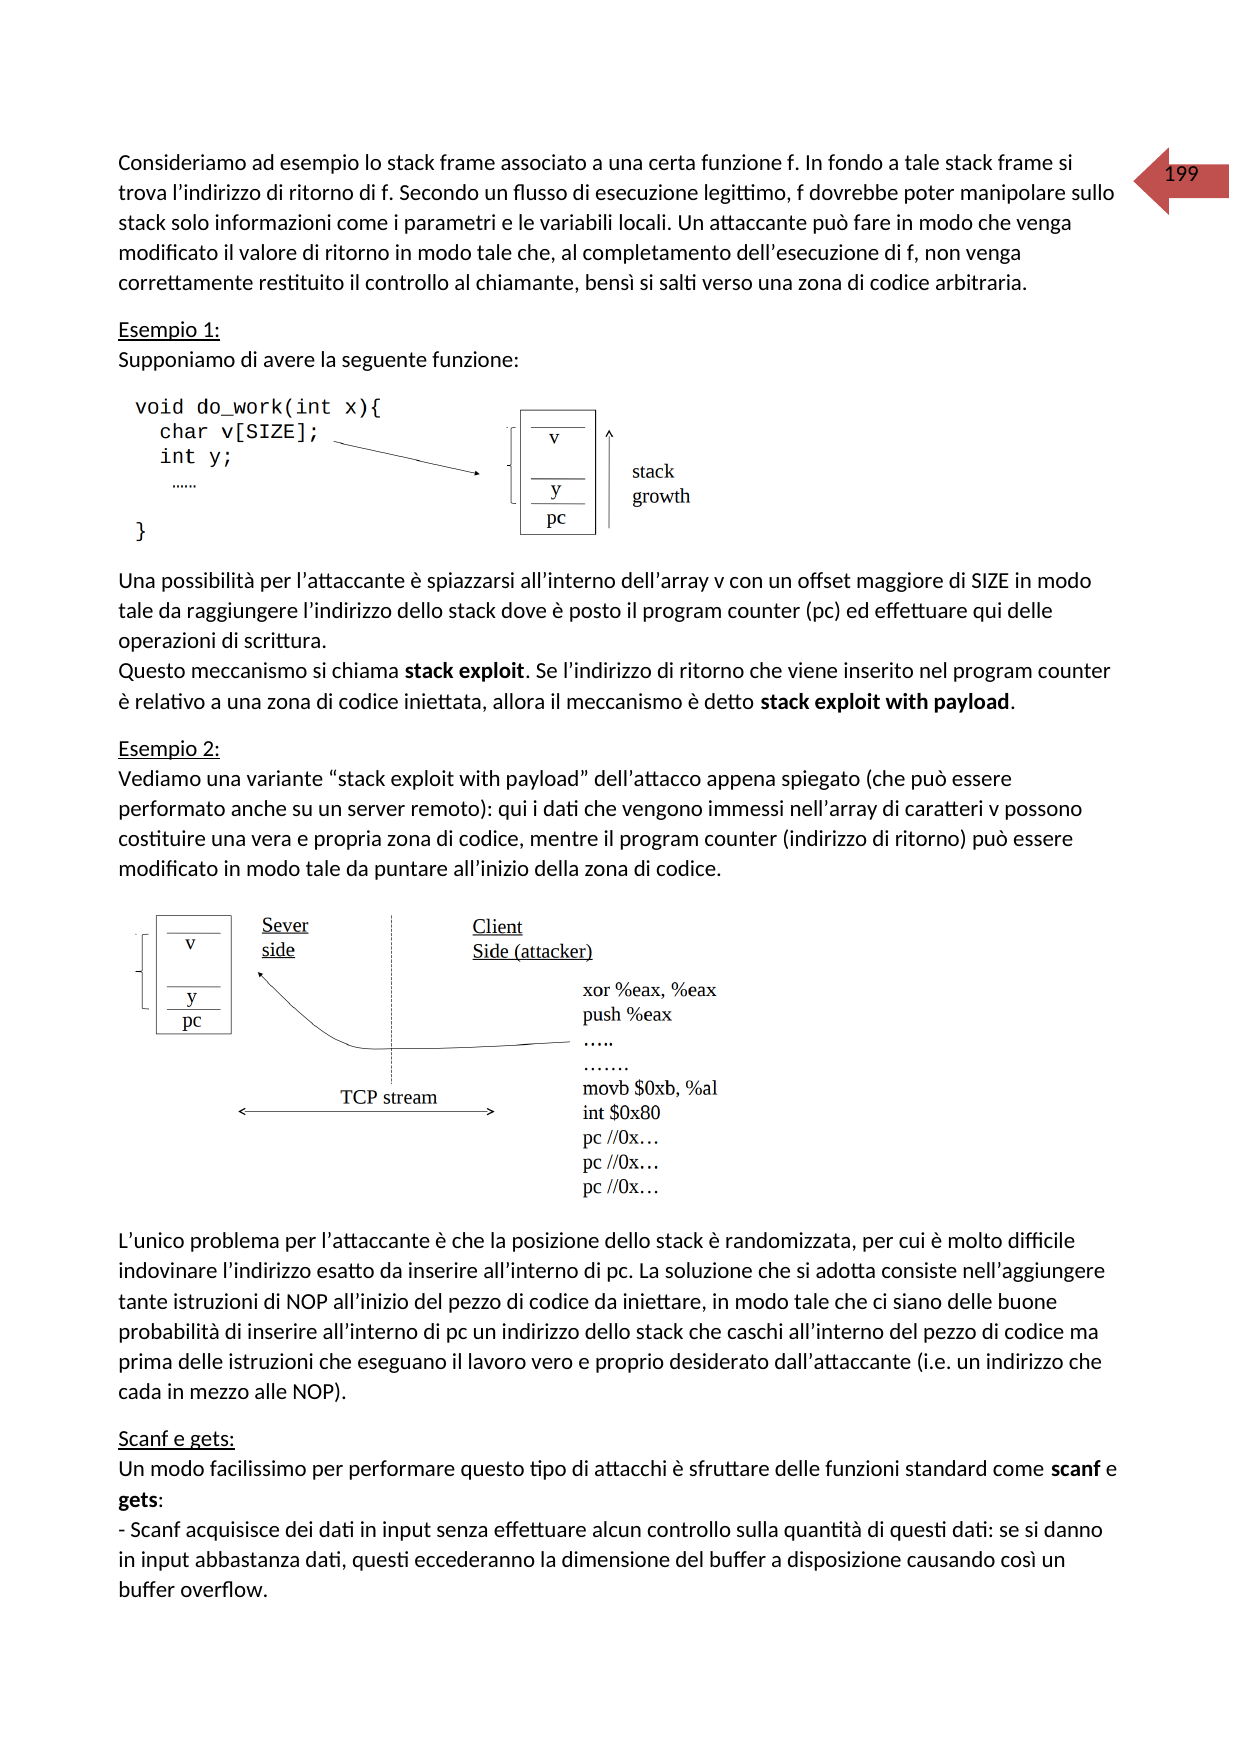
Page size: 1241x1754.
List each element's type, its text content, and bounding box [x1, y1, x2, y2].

text Esempio 2: Vediamo una variante “stack exploit with payload” dell’attacco appena spiegato (che può essere performato anche su un server remoto): qui i dati che vengono immessi nell’array di caratteri v possono costituire una vera e propria zona di codice, mentre il program counter (indirizzo di ritorno) può essere modificato in modo tale da puntare all’inizio della zona di codice. [118, 734, 1122, 882]
text L’unico problema per l’attaccante è che la posizione dello stack è randomizzata, per cui è molto difficile indovinare l’indirizzo esatto da inserire all’interno di pc. La soluzione che si adotta consiste nell’aggiungere tante istruzioni di NOP all’inizio del pezzo di codice da iniettare, in modo tale che ci siano delle buone probabilità di inserire all’interno di pc un indirizzo dello stack che caschi all’interno del pezzo di codice ma prima delle istruzioni che eseguano il lavoro vero e proprio desiderato dall’attaccante (i.e. un indirizzo che cada in mezzo alle NOP). [118, 1226, 1122, 1406]
text Esempio 1: Supponiamo di avere la seguente funzione: [118, 315, 1122, 373]
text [118, 148, 1122, 296]
picture [118, 901, 733, 1208]
picture [118, 392, 701, 547]
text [118, 1424, 1122, 1603]
text Una possibilità per l’attaccante è spiazzarsi all’interno dell’array v con un offset maggiore di SIZE in modo tale da raggiungere l’indirizzo dello stack dove è posto il program counter (pc) ed effettuare qui delle operazioni di scrittura. Questo meccanismo si chiama stack exploit. Se l’indirizzo di ritorno che viene inserito nel program counter è relativo a una zona di codice iniettata, allora il meccanismo è detto stack exploit with payload. [118, 566, 1122, 715]
